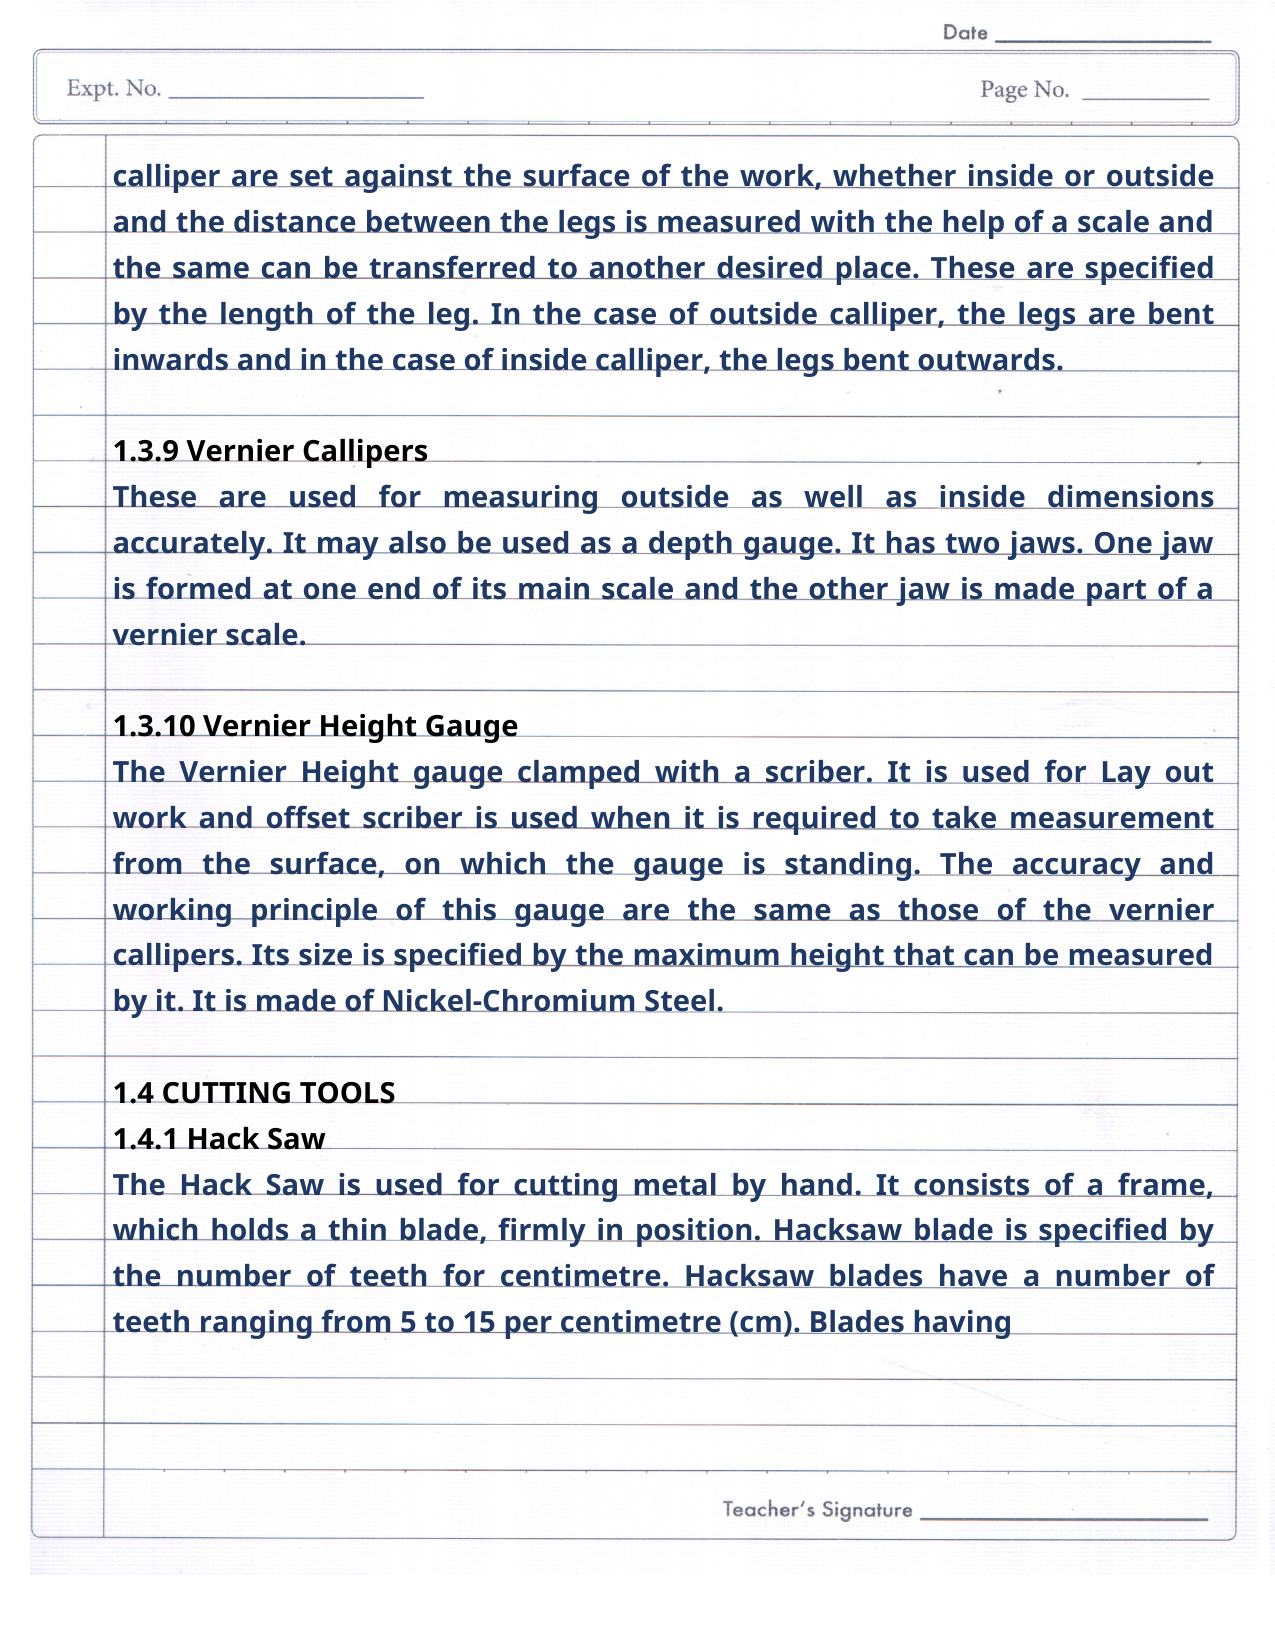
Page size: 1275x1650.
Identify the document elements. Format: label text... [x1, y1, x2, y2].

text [112, 150, 1216, 379]
text These are used for measuring outside as well as inside dimensions accurately. It may also be used as a depth gauge. It has two jaws. One jaw is formed at one end of its main scale and the other jaw is made part of a vernier scale. [112, 471, 1216, 654]
text 1.4 CUTTING TOOLS [112, 1067, 1216, 1112]
text The Hack Saw is used for cutting metal by hand. It consists of a frame, which holds a thin blade, firmly in position. Hacksaw blade is specified by the number of teeth for centimetre. Hacksaw blades have a number of teeth ranging from 5 to 15 per centimetre (cm). Blades having [112, 1158, 1216, 1342]
text The Vernier Height gauge clamped with a scriber. It is used for Lay out work and offset scriber is used when it is required to take measurement from the surface, on which the gauge is standing. The accuracy and working principle of this gauge are the same as those of the vernier callipers. Its size is specified by the maximum height that can be measured by it. It is made of Nickel-Chromium Steel. [112, 746, 1216, 1021]
text 1.3.9 Vernier Callipers [112, 425, 1216, 471]
text 1.4.1 Hack Saw [112, 1112, 1216, 1158]
picture [29, 0, 1275, 1575]
text 1.3.10 Vernier Height Gauge [112, 700, 1216, 746]
